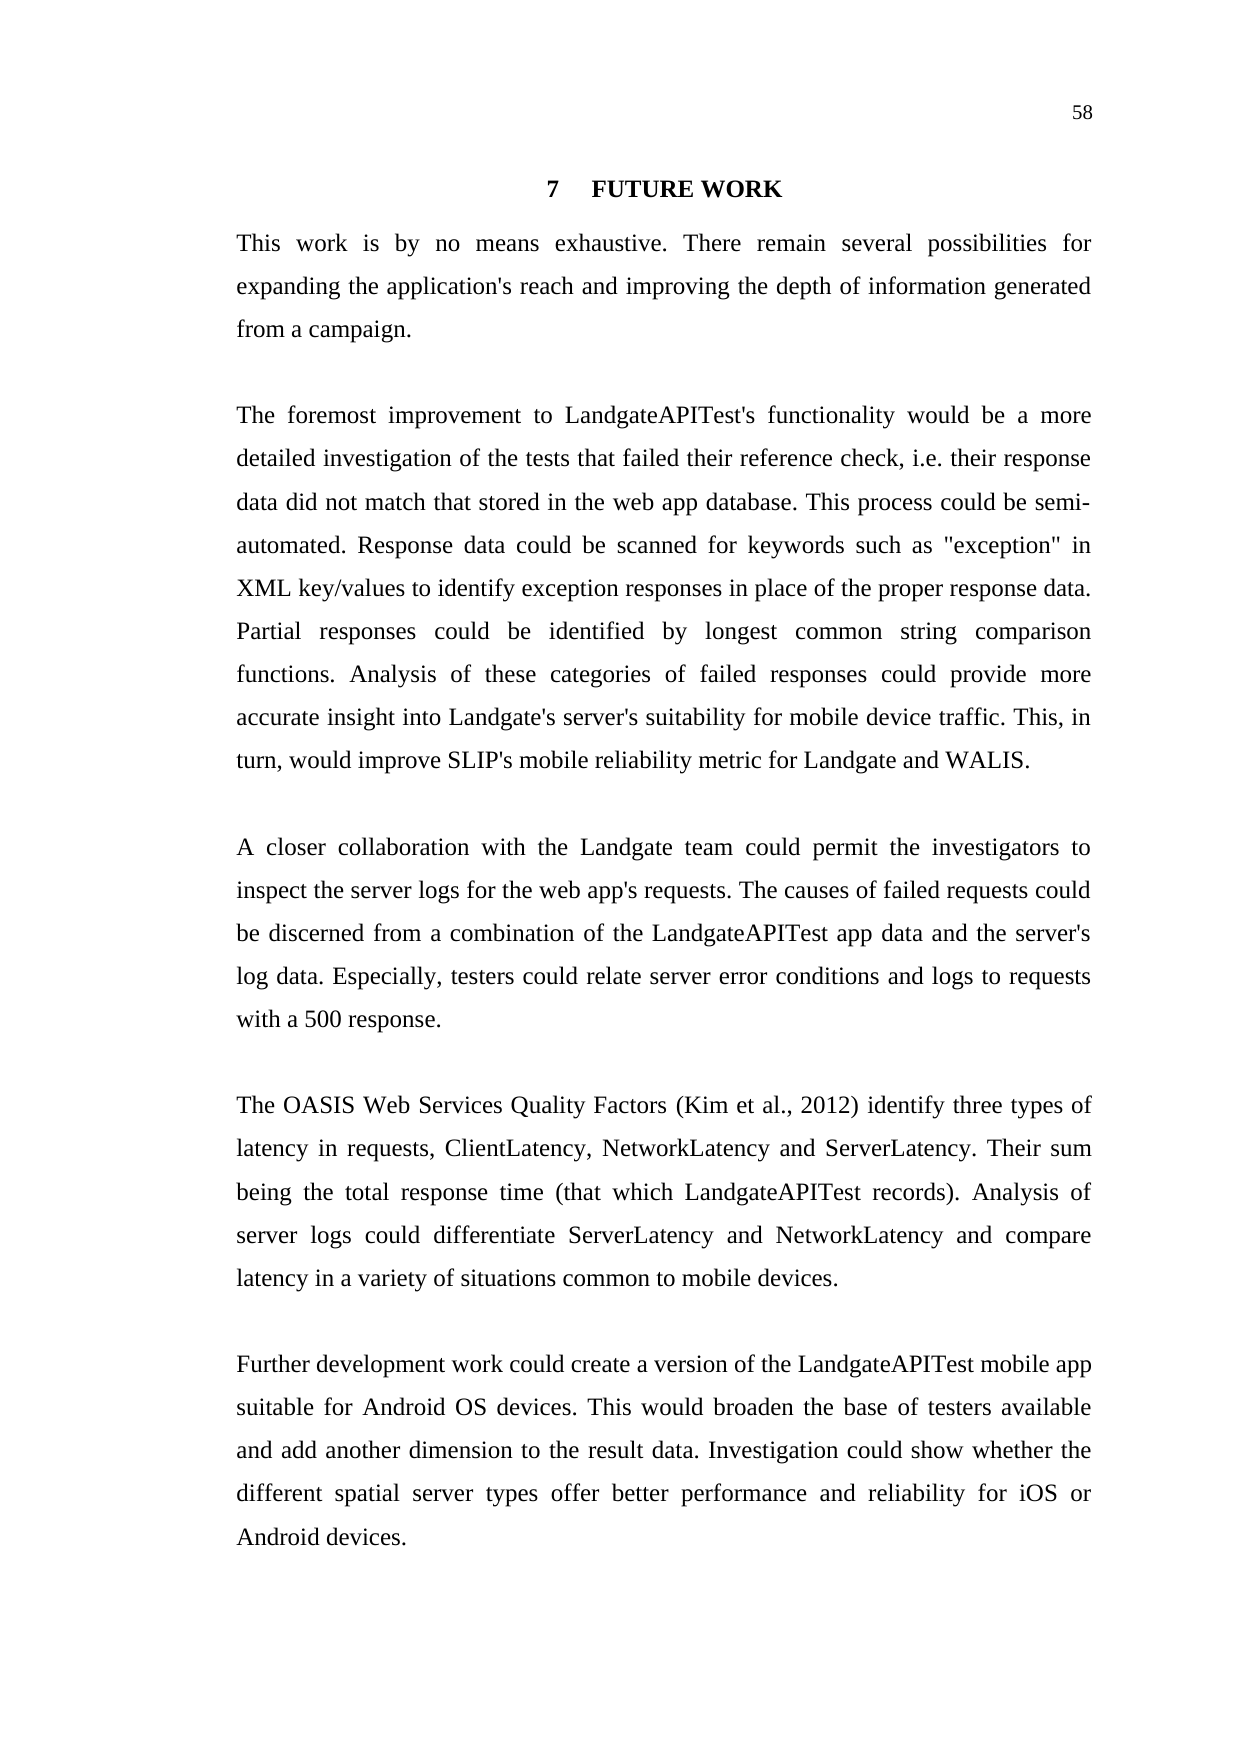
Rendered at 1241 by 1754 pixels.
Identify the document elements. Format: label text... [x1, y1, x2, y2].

text Further development work could create a version of the LandgateAPITest mobile app suitable for Android OS devices. This would broaden the base of testers available and add another dimension to the result data. Investigation could show whether the different spatial server types offer better performance and reliability for iOS or Android devices. [236, 1349, 1092, 1550]
text The OASIS Web Services Quality Factors (Kim et al., 2012) identify three types of latency in requests, ClientLatency, NetworkLatency and ServerLatency. Their sum being the total response time (that which LandgateAPITest records). Analysis of server logs could differentiate ServerLatency and NetworkLatency and compare latency in a variety of situations common to mobile devices. [236, 1090, 1092, 1292]
text A closer collaboration with the Landgate team could permit the investigators to inspect the server logs for the web app's requests. The causes of failed requests could be discerned from a combination of the LandgateAPITest app data and the server's log data. Especially, testers could relate server error conditions and logs to requests with a 500 response. [236, 832, 1092, 1033]
text The foremost improvement to LandgateAPITest's functionality would be a more detailed investigation of the tests that failed their reference check, i.e. their response data did not match that stored in the web app database. This process could be semi-automated. Response data could be scanned for keywords such as "exception" in XML key/values to identify exception responses in place of the proper response data. Partial responses could be identified by longest common string comparison functions. Analysis of these categories of failed responses could provide more accurate insight into Landgate's server's suitability for mobile device traffic. This, in turn, would improve SLIP's mobile reliability metric for Landgate and WALIS. [236, 400, 1092, 774]
text This work is by no means exhaustive. There remain several possibilities for expanding the application's reach and improving the depth of information generated from a campaign. [236, 228, 1092, 343]
subtitle FUTURE WORK [236, 174, 1092, 203]
